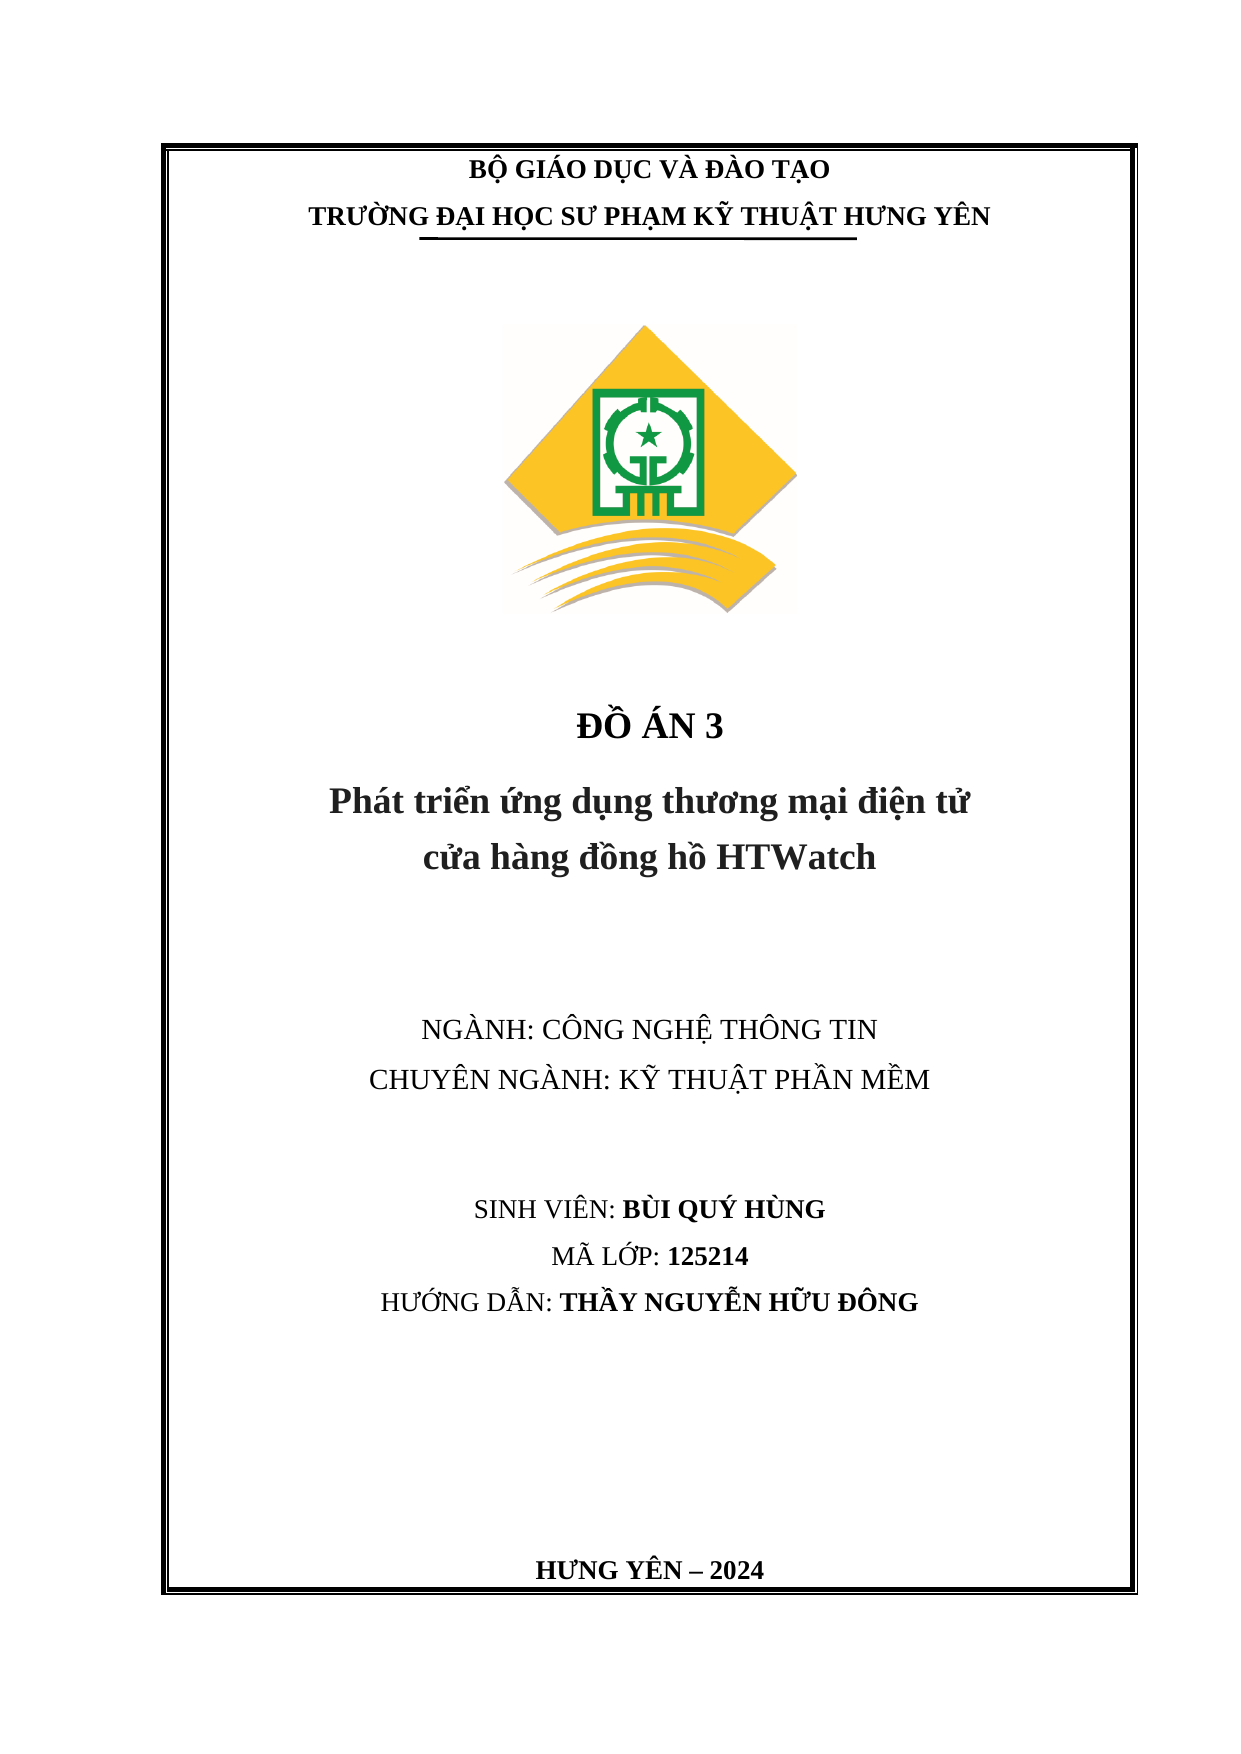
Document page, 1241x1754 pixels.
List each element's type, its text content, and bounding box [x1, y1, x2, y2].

text HƯỚNG DẪN: THẦY NGUYỄN HỮU ĐÔNG [169, 1277, 1130, 1318]
text ĐỒ ÁN 3 [169, 694, 1130, 747]
text MÃ LỚP: 125214 [169, 1230, 1130, 1271]
text Phát triển ứng dụng thương mại điện tử [169, 768, 1130, 822]
picture [502, 324, 798, 614]
text HƯNG YÊN – 2024 [169, 1544, 1130, 1587]
text BỘ GIÁO DỤC VÀ ĐÀO TẠO [169, 151, 1130, 184]
text CHUYÊN NGÀNH: KỸ THUẬT PHẦN MỀM [169, 1052, 1130, 1096]
text SINH VIÊN: BÙI QUÝ HÙNG [169, 1183, 1130, 1224]
text cửa hàng đồng hồ HTWatch [169, 824, 1130, 878]
text TRƯỜNG ĐẠI HỌC SƯ PHẠM KỸ THUẬT HƯNG YÊN [169, 190, 1130, 231]
text NGÀNH: CÔNG NGHỆ THÔNG TIN [169, 1002, 1130, 1045]
